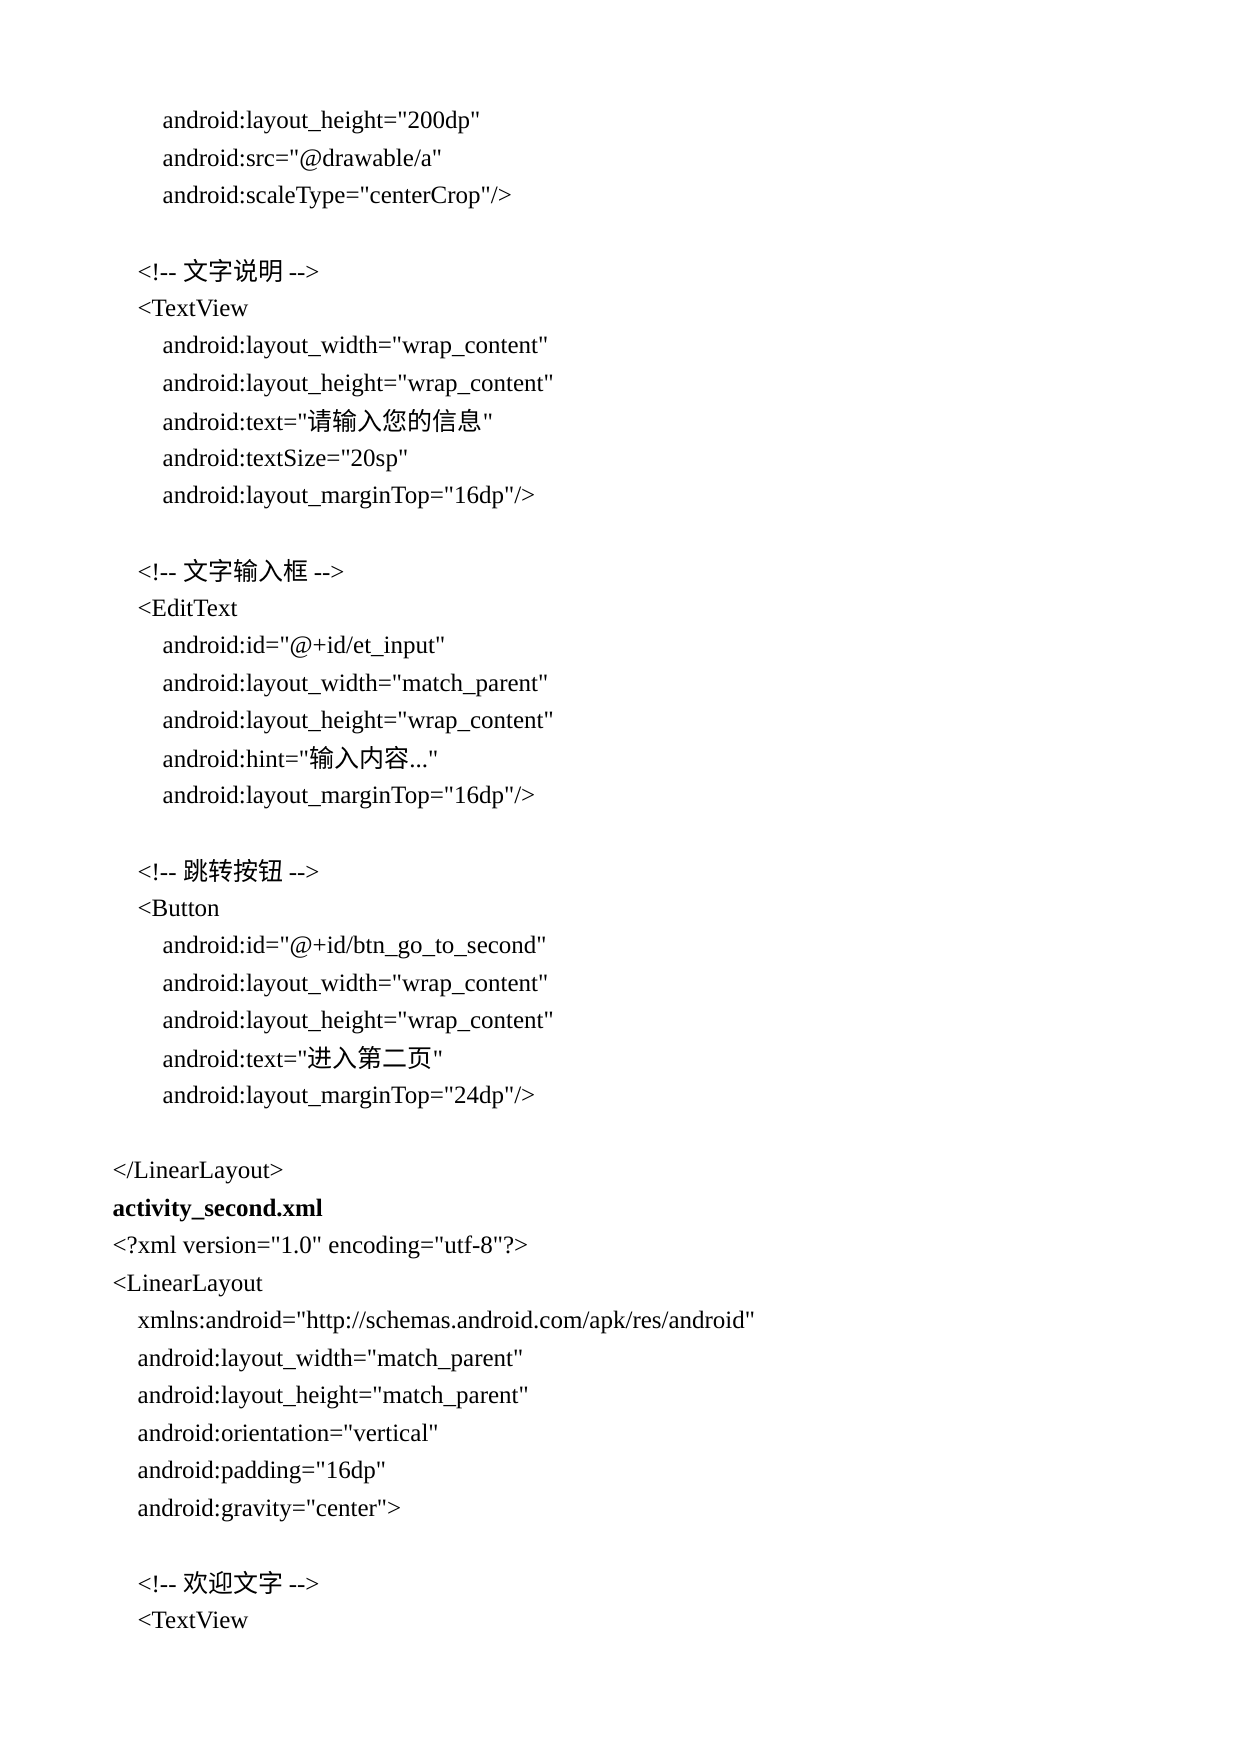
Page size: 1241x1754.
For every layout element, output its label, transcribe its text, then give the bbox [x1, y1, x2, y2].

text android:layout_height="match_parent" [112, 1376, 1128, 1413]
text <LinearLayout [112, 1263, 1128, 1301]
text <?xml version="1.0" encoding="utf-8"?> [112, 1226, 1128, 1263]
text android:gravity="center"> [112, 1488, 1128, 1526]
text android:padding="16dp" [112, 1451, 1128, 1488]
text <!-- 欢迎文字 --> [112, 1563, 1128, 1601]
text android:orientation="vertical" [112, 1413, 1128, 1451]
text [112, 101, 1128, 1188]
text android:layout_width="match_parent" [112, 1338, 1128, 1376]
text <TextView [112, 1601, 1128, 1638]
text xmlns:android="http://schemas.android.com/apk/res/android" [112, 1301, 1128, 1338]
text activity_second.xml [112, 1188, 1128, 1226]
